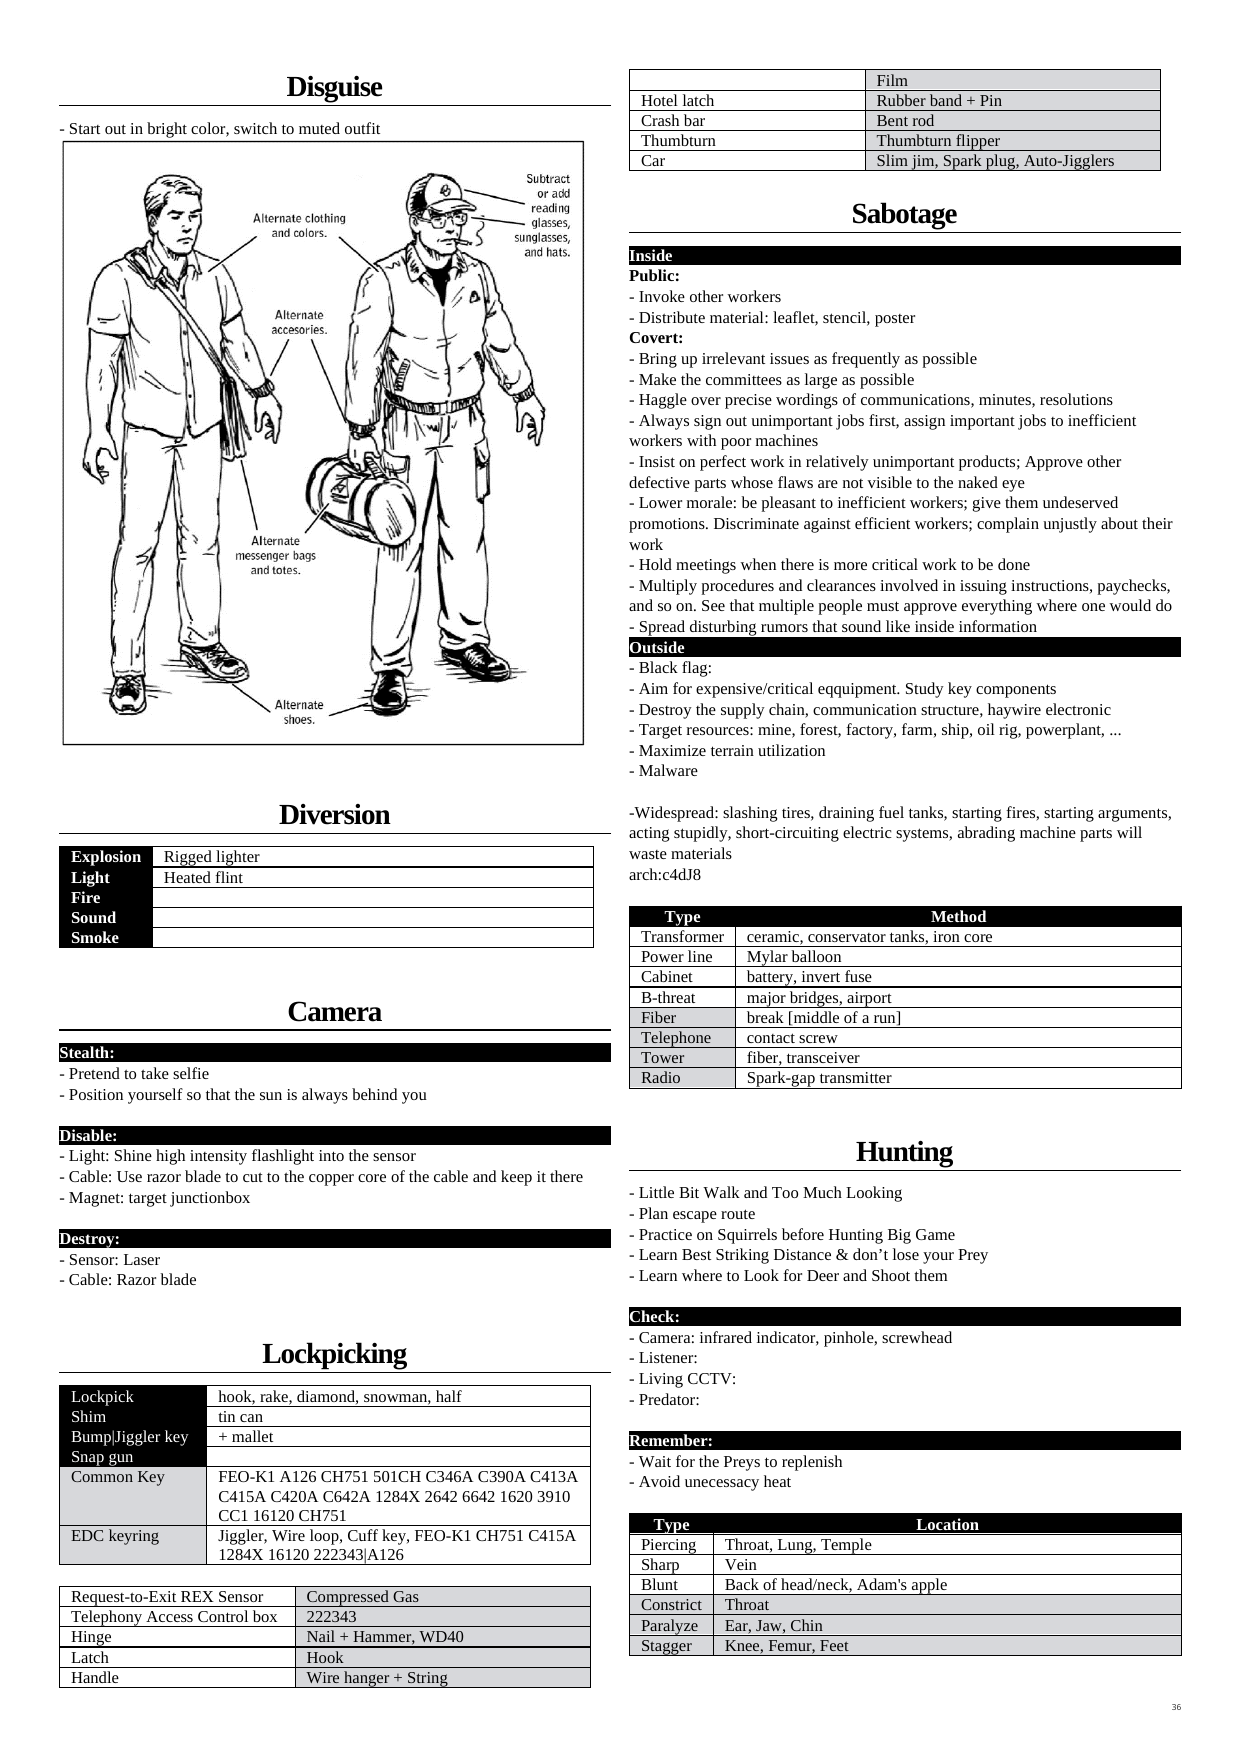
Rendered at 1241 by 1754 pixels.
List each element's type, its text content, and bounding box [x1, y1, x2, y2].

subtitle Destroy: [59, 1229, 611, 1248]
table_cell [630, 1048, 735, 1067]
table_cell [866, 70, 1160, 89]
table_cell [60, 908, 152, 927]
text - Little Bit Walk and Too Much Looking [629, 1183, 1181, 1202]
text Public: [629, 266, 1181, 285]
text - Distribute material: leaflet, stencil, poster [629, 307, 1181, 327]
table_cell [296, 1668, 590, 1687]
text - Avoid unecessacy heat [629, 1472, 1181, 1491]
subtitle Hunting [629, 1134, 1181, 1170]
text - Aim for expensive/critical eqquipment. Study key components [629, 679, 1181, 698]
text - Multiply procedures and clearances involved in issuing instructions, paychecks, and so on. See that multiple people must approve everything where one would do [629, 576, 1181, 615]
subtitle Disguise [59, 69, 611, 105]
text - Bring up irrelevant issues as frequently as possible [629, 349, 1181, 368]
text - Always sign out unimportant jobs first, assign important jobs to inefficient workers with poor machines [629, 411, 1181, 450]
text - Start out in bright color, switch to muted outfit [59, 118, 611, 138]
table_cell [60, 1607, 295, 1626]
subtitle Remember: [629, 1431, 1181, 1450]
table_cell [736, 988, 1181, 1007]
text -Widespread: slashing tires, draining fuel tanks, starting fires, starting arguments, acting stupidly, short-circuiting electric systems, abrading machine parts will waste materials [629, 802, 1181, 863]
text - Invoke other workers [629, 287, 1181, 306]
text - Make the committees as large as possible [629, 369, 1181, 388]
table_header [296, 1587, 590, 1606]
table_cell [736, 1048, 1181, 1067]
picture [59, 139, 589, 750]
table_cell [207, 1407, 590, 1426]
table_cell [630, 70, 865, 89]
text - Maximize terrain utilization [629, 741, 1181, 760]
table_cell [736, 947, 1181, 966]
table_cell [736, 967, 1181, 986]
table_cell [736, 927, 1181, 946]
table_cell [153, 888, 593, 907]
subtitle Check: [629, 1307, 1181, 1326]
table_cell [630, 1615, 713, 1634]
text - Destroy the supply chain, communication structure, haywire electronic [629, 699, 1181, 718]
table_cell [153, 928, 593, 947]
text - Listener: [629, 1348, 1181, 1367]
text Covert: [629, 328, 1181, 347]
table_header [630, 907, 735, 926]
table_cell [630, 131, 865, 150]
subtitle Lockpicking [59, 1336, 611, 1372]
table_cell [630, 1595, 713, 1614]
text - Haggle over precise wordings of communications, minutes, resolutions [629, 390, 1181, 409]
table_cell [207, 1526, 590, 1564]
text - Predator: [629, 1389, 1181, 1409]
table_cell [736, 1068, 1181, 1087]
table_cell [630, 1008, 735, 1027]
text - Living CCTV: [629, 1369, 1181, 1388]
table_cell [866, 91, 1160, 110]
text - Practice on Squirrels before Hunting Big Game [629, 1224, 1181, 1244]
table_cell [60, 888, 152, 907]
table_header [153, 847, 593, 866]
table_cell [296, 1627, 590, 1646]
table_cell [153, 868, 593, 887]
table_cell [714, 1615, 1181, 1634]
text - Plan escape route [629, 1204, 1181, 1223]
text - Hold meetings when there is more critical work to be done [629, 555, 1181, 574]
subtitle Disable: [59, 1126, 611, 1145]
text - Magnet: target junctionbox [59, 1187, 611, 1207]
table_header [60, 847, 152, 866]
text - Spread disturbing rumors that sound like inside information [629, 617, 1181, 636]
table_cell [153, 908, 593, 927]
text - Light: Shine high intensity flashlight into the sensor [59, 1146, 611, 1165]
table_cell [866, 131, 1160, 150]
text - Black flag: [629, 658, 1181, 677]
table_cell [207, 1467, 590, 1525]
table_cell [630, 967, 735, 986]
subtitle Sabotage [629, 196, 1181, 232]
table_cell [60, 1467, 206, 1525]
text - Wait for the Preys to replenish [629, 1451, 1181, 1471]
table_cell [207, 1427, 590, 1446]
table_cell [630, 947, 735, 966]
text - Position yourself so that the sun is always behind you [59, 1084, 611, 1103]
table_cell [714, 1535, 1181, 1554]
text - Insist on perfect work in relatively unimportant products; Approve other defective parts whose flaws are not visible to the naked eye [629, 452, 1181, 492]
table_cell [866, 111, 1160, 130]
subtitle Stealth: [59, 1043, 611, 1062]
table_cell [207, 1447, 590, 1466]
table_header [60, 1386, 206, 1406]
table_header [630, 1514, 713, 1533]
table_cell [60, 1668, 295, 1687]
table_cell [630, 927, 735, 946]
text - Cable: Razor blade [59, 1270, 611, 1289]
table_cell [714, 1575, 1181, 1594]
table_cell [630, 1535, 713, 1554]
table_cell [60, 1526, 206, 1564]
text - Malware [629, 761, 1181, 780]
text - Learn Best Striking Distance & don’t lose your Prey [629, 1245, 1181, 1264]
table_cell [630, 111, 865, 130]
subtitle Outside [629, 637, 1181, 657]
text - Learn where to Look for Deer and Shoot them [629, 1266, 1181, 1285]
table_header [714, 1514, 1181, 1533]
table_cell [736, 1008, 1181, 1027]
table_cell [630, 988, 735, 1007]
text - Pretend to take selfie [59, 1064, 611, 1083]
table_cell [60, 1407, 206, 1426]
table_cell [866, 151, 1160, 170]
text - Lower morale: be pleasant to inefficient workers; give them undeserved promotions. Discriminate against efficient workers; complain unjustly about their work [629, 493, 1181, 553]
text - Camera: infrared indicator, pinhole, screwhead [629, 1328, 1181, 1347]
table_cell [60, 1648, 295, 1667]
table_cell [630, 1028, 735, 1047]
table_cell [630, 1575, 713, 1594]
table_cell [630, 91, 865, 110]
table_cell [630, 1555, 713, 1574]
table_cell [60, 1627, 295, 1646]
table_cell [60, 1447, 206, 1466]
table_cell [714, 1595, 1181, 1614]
subtitle Camera [59, 994, 611, 1029]
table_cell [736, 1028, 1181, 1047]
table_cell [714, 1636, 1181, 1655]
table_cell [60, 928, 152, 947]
text - Cable: Use razor blade to cut to the copper core of the cable and keep it there [59, 1167, 611, 1186]
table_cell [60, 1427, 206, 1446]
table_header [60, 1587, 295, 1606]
text arch:c4dJ8 [629, 864, 1181, 883]
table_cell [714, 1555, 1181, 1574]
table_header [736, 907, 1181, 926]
subtitle Diversion [59, 797, 611, 833]
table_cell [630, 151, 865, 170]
text - Target resources: mine, forest, factory, farm, ship, oil rig, powerplant, ... [629, 720, 1181, 739]
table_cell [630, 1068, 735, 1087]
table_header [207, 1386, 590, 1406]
text - Sensor: Laser [59, 1249, 611, 1268]
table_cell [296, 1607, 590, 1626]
subtitle Inside [629, 246, 1181, 265]
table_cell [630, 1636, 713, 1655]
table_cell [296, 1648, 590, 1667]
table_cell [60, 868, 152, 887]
